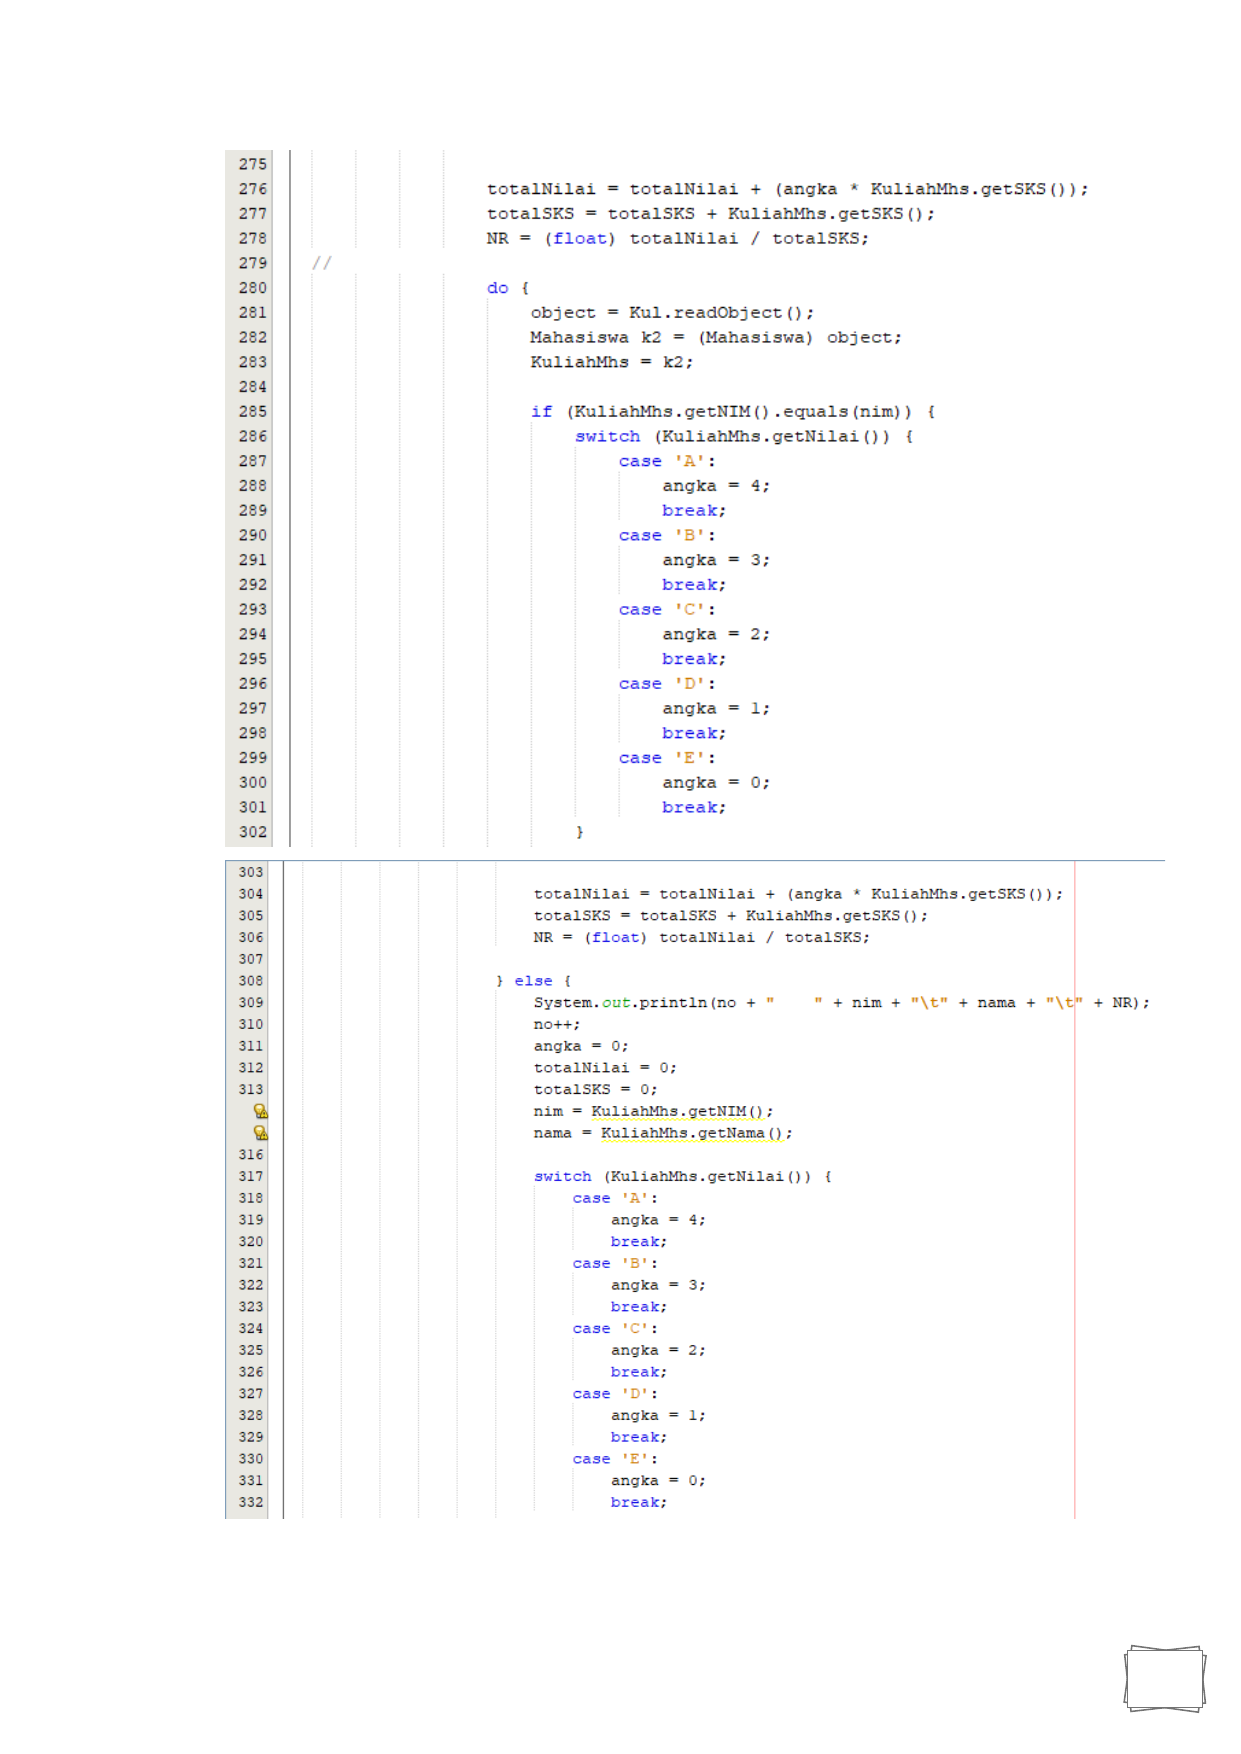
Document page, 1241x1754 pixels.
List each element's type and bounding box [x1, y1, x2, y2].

picture [225, 860, 1166, 1519]
picture [225, 150, 1166, 847]
